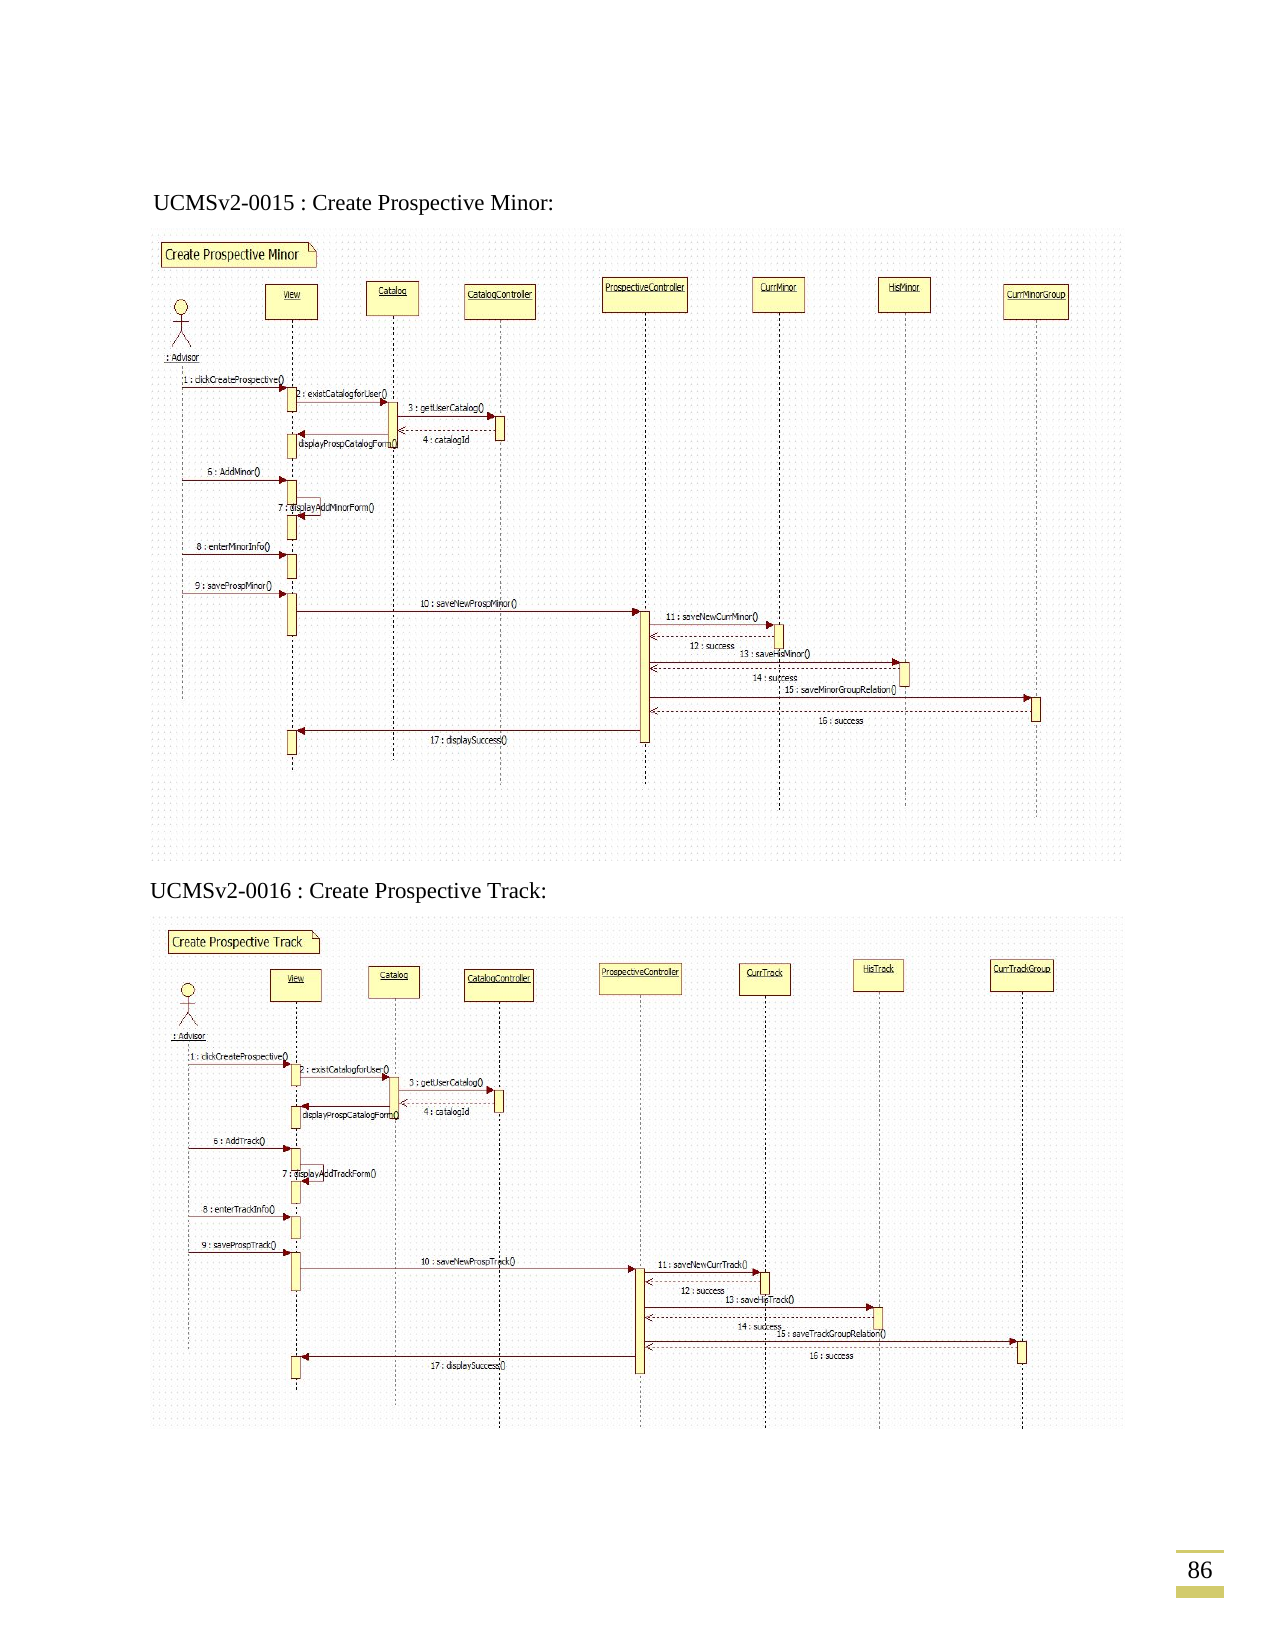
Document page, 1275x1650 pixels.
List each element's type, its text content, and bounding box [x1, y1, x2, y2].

picture [150, 916, 1125, 1429]
picture [150, 228, 1125, 863]
text UCMSv2-0016 : Create Prospective Track: [150, 877, 1125, 903]
text UCMSv2-0015 : Create Prospective Minor: [153, 189, 1125, 216]
